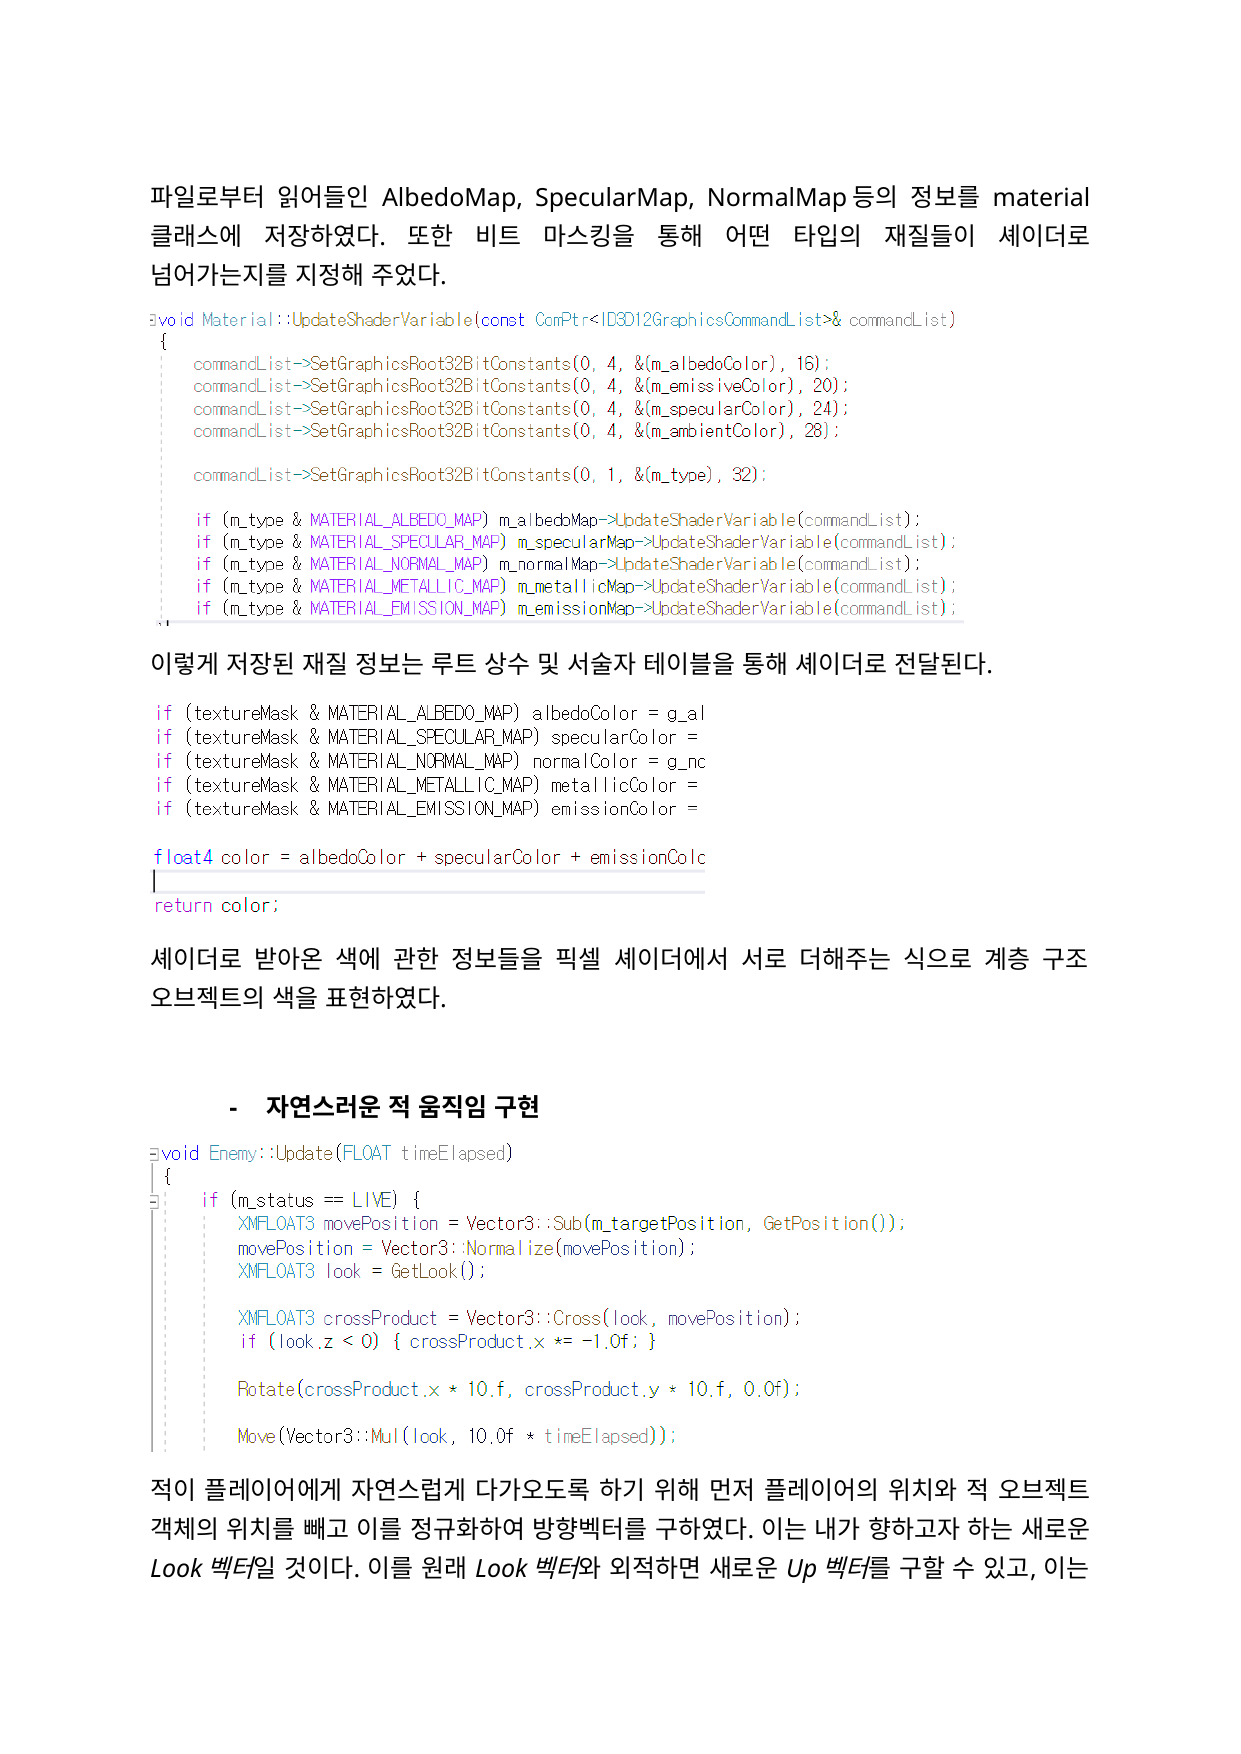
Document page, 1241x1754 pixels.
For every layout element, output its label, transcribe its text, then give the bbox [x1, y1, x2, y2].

list 자연스러운 적 움직임 구현 [229, 1087, 1090, 1123]
text 이렇게 저장된 재질 정보는 루트 상수 및 서술자 테이블을 통해 셰이더로 전달된다. [150, 644, 1090, 680]
text 셰이더로 받아온 색에 관한 정보들을 픽셀 셰이더에서 서로 더해주는 식으로 계층 구조 오브젝트의 색을 표현하였다. [150, 939, 1090, 1014]
picture [150, 311, 964, 626]
picture [150, 699, 705, 921]
text 파일로부터 읽어들인 AlbedoMap, SpecularMap, NormalMap등의 정보를 material 클래스에 저장하였다. 또한 비트 마스킹을 통해 어떤 타입의 재질들이 셰이더로 넘어가는지를 지정해 주었다. [150, 177, 1090, 292]
picture [150, 1143, 917, 1452]
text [150, 1471, 1090, 1585]
